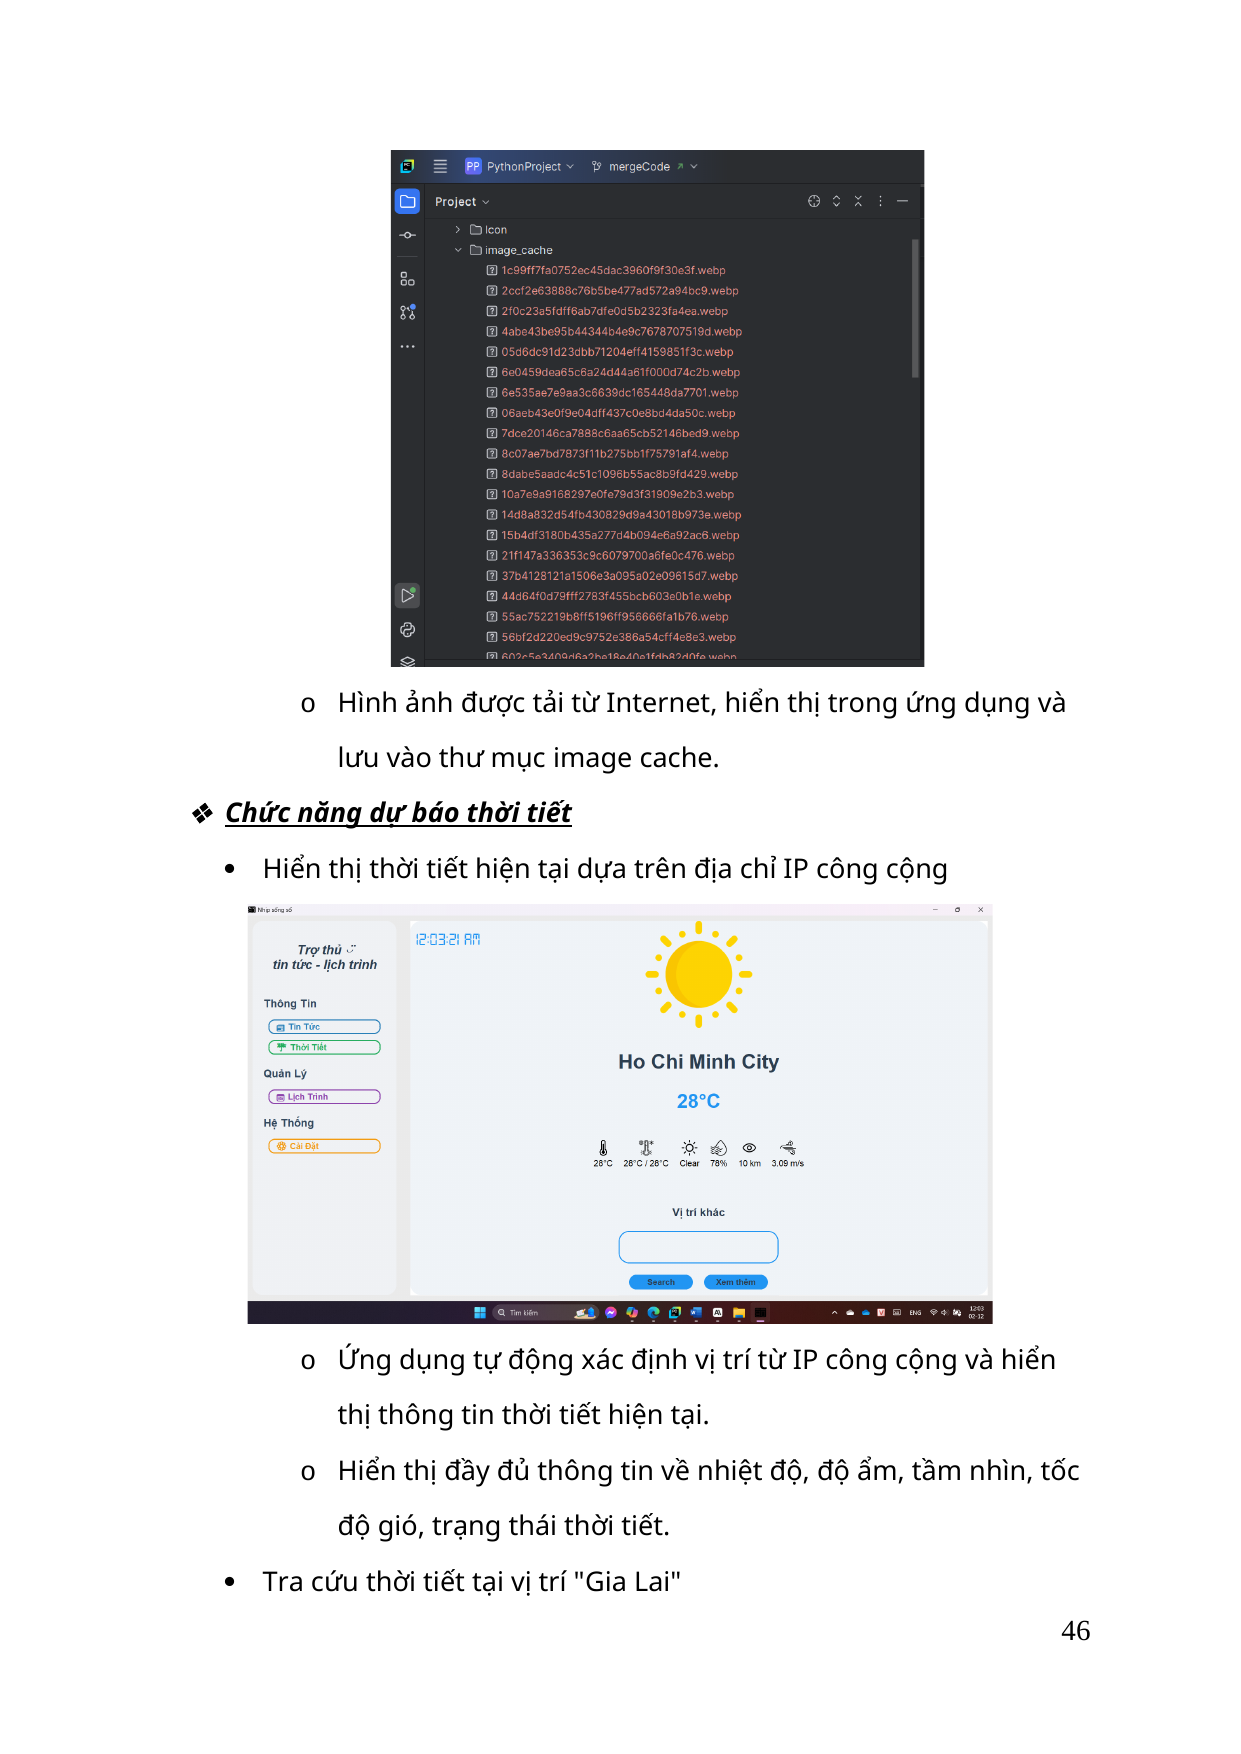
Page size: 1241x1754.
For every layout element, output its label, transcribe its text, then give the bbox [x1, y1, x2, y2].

picture [390, 150, 925, 667]
picture [247, 904, 993, 1324]
list Hiển thị thời tiết hiện tại dựa trên địa chỉ IP công cộng [225, 849, 1090, 886]
list Hình ảnh được tải từ Internet, hiển thị trong ứng dụng và lưu vào thư mục image cache. [300, 683, 1090, 775]
list Hiển thị đầy đủ thông tin về nhiệt độ, độ ẩm, tầm nhìn, tốc độ gió, trạng thái thời tiết. [300, 1451, 1090, 1543]
list Ứng dụng tự động xác định vị trí từ IP công cộng và hiển thị thông tin thời tiết hiện tại. [300, 1340, 1090, 1433]
list Tra cứu thời tiết tại vị trí "Gia Lai" [225, 1562, 1090, 1599]
list Chức năng dự báo thời tiết [187, 794, 1090, 831]
